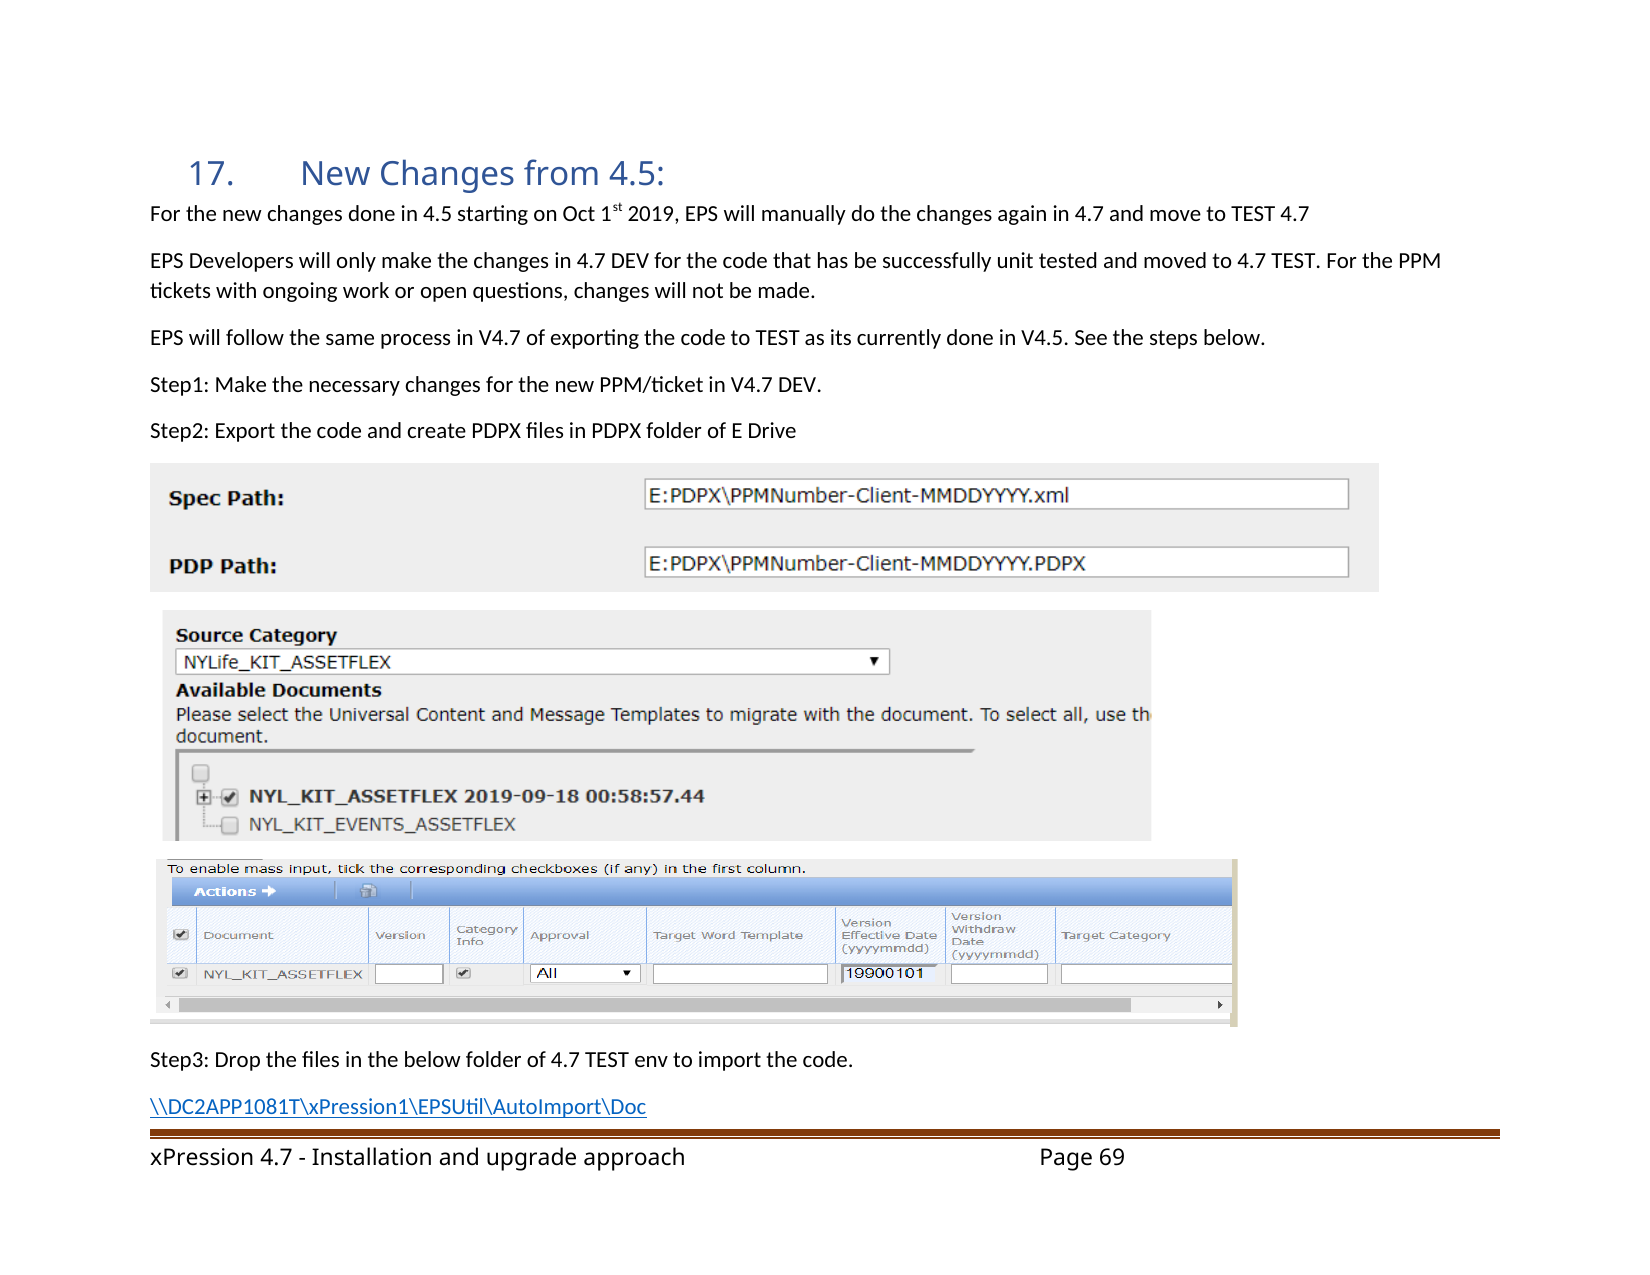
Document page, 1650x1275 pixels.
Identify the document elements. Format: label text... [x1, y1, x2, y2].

text For the new changes done in 4.5 starting on Oct 1st 2019, EPS will manually do the changes again in 4.7 and move to TEST 4.7 [150, 199, 1500, 227]
subtitle New Changes from 4.5: [187, 150, 1500, 195]
text EPS Developers will only make the changes in 4.7 DEV for the code that has be successfully unit tested and moved to 4.7 TEST. For the PPM tickets with ongoing work or open questions, changes will not be made. [150, 246, 1500, 304]
picture [150, 463, 1379, 592]
text Step1: Make the necessary changes for the new PPM/ticket in V4.7 DEV. [150, 370, 1500, 398]
text \\DC2APP1081T\xPression1\EPSUtil\AutoImport\Doc [150, 1092, 1500, 1120]
picture [150, 859, 1238, 1027]
text Step2: Export the code and create PDPX files in PDPX folder of E Drive [150, 417, 1500, 445]
text Step3: Drop the files in the below folder of 4.7 TEST env to import the code. [150, 1046, 1500, 1073]
text EPS will follow the same process in V4.7 of exporting the code to TEST as its currently done in V4.5. See the steps below. [150, 323, 1500, 351]
picture [150, 610, 1152, 841]
